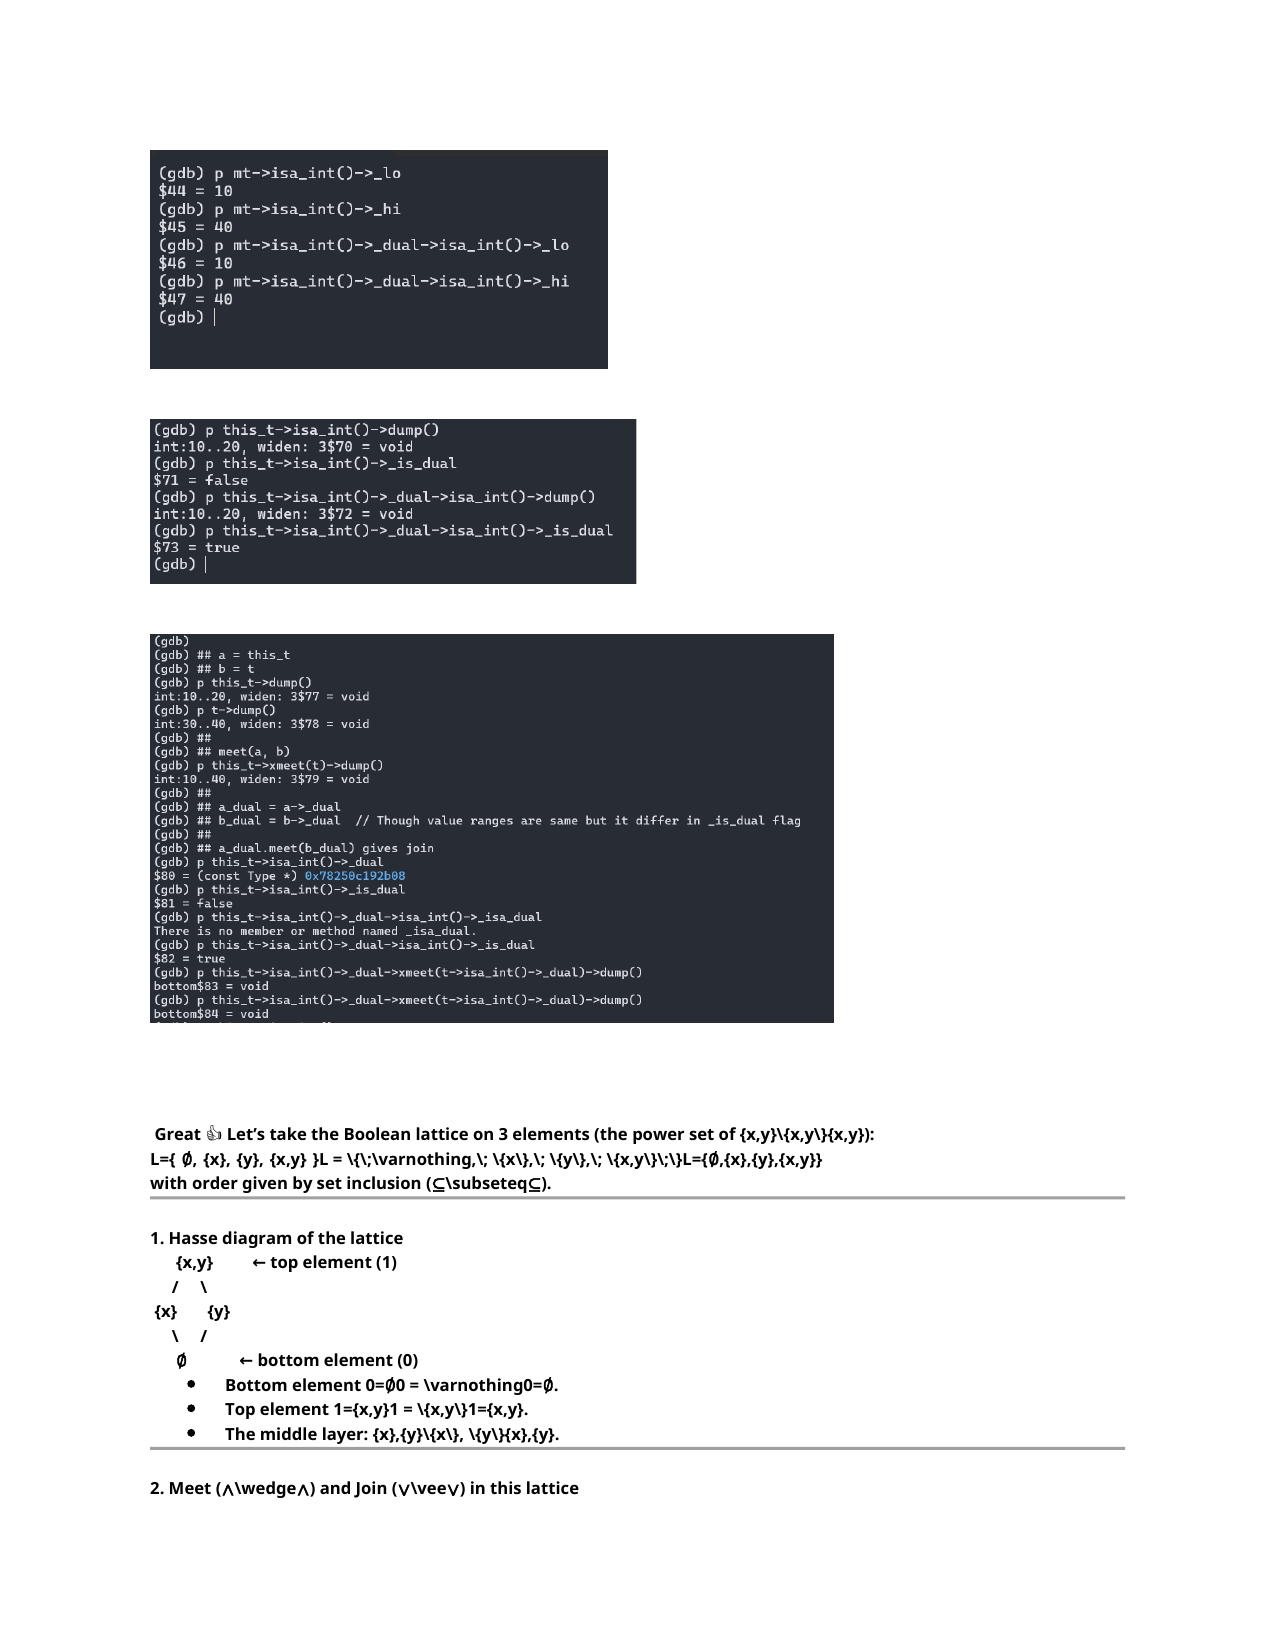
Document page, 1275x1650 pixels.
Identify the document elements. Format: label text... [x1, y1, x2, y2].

list The middle layer: {x},{y}\{x\}, \{y\}{x},{y}. [187, 1422, 1125, 1445]
picture [150, 634, 834, 1023]
picture [150, 150, 608, 369]
list Top element 1={x,y}1 = \{x,y\}1={x,y}. [187, 1398, 1125, 1421]
text {x} {y} [150, 1300, 1125, 1323]
text Great 👍 Let’s take the Boolean lattice on 3 elements (the power set of {x,y}\{x,y\}{x,y}): [150, 1123, 1125, 1146]
text {x,y} ← top element (1) [150, 1251, 1125, 1274]
text with order given by set inclusion (⊆\subseteq⊆). [150, 1172, 1125, 1194]
text ∅ ← bottom element (0) [150, 1349, 1125, 1372]
text \ / [150, 1324, 1125, 1347]
picture [150, 419, 637, 584]
text L={ ∅, {x}, {y}, {x,y} }L = \{\;\varnothing,\; \{x\},\; \{y\},\; \{x,y\}\;\}L={∅,{x},{y},{x,y}} [150, 1147, 1125, 1170]
list Bottom element 0=∅0 = \varnothing0=∅. [187, 1373, 1125, 1396]
text 1. Hasse diagram of the lattice [150, 1226, 1125, 1249]
text / \ [150, 1275, 1125, 1298]
text 2. Meet (∧\wedge∧) and Join (∨\vee∨) in this lattice [150, 1477, 1125, 1500]
